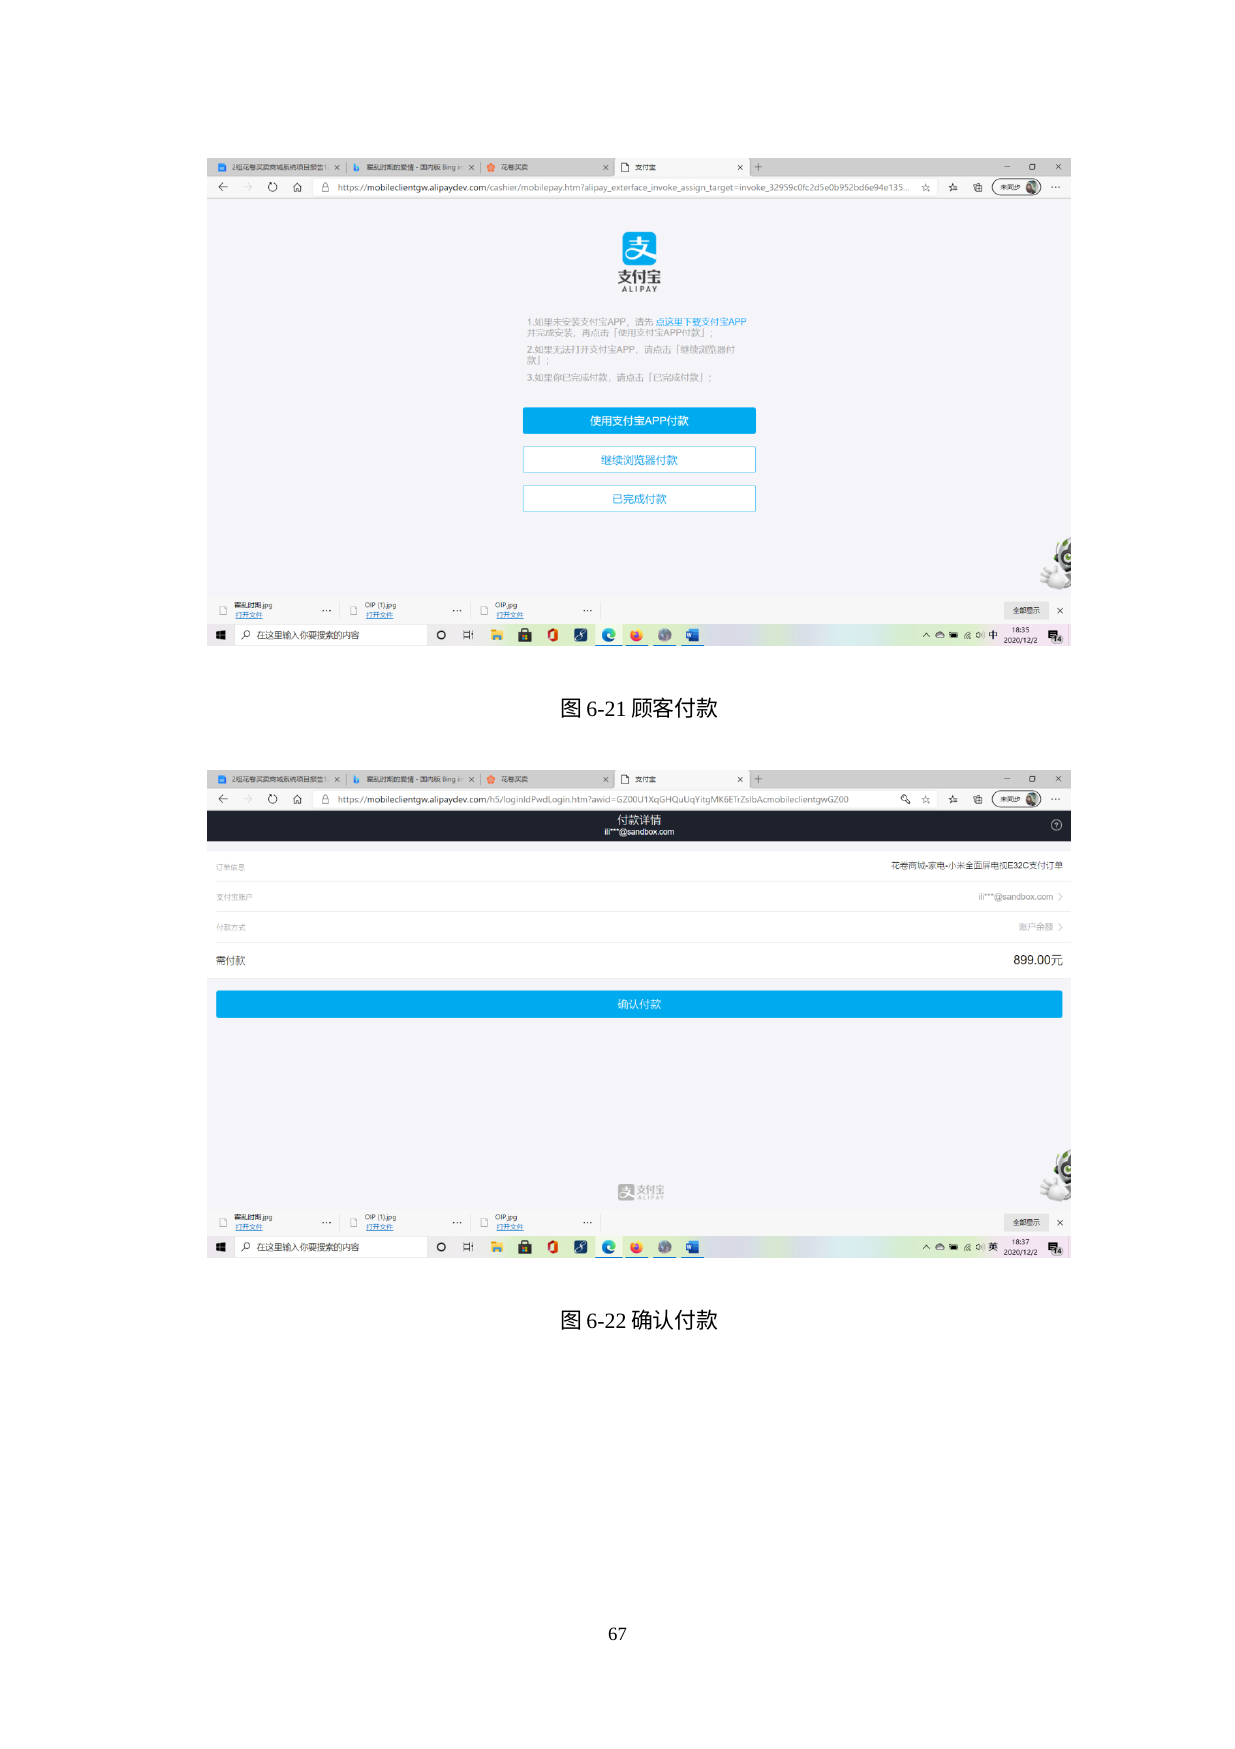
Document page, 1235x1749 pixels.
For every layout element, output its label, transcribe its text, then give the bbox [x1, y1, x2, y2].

picture [207, 158, 1071, 646]
subtitle 图6-21顾客付款 [148, 691, 1087, 723]
picture [207, 770, 1071, 1258]
subtitle 图6-22确认付款 [148, 1302, 1087, 1335]
